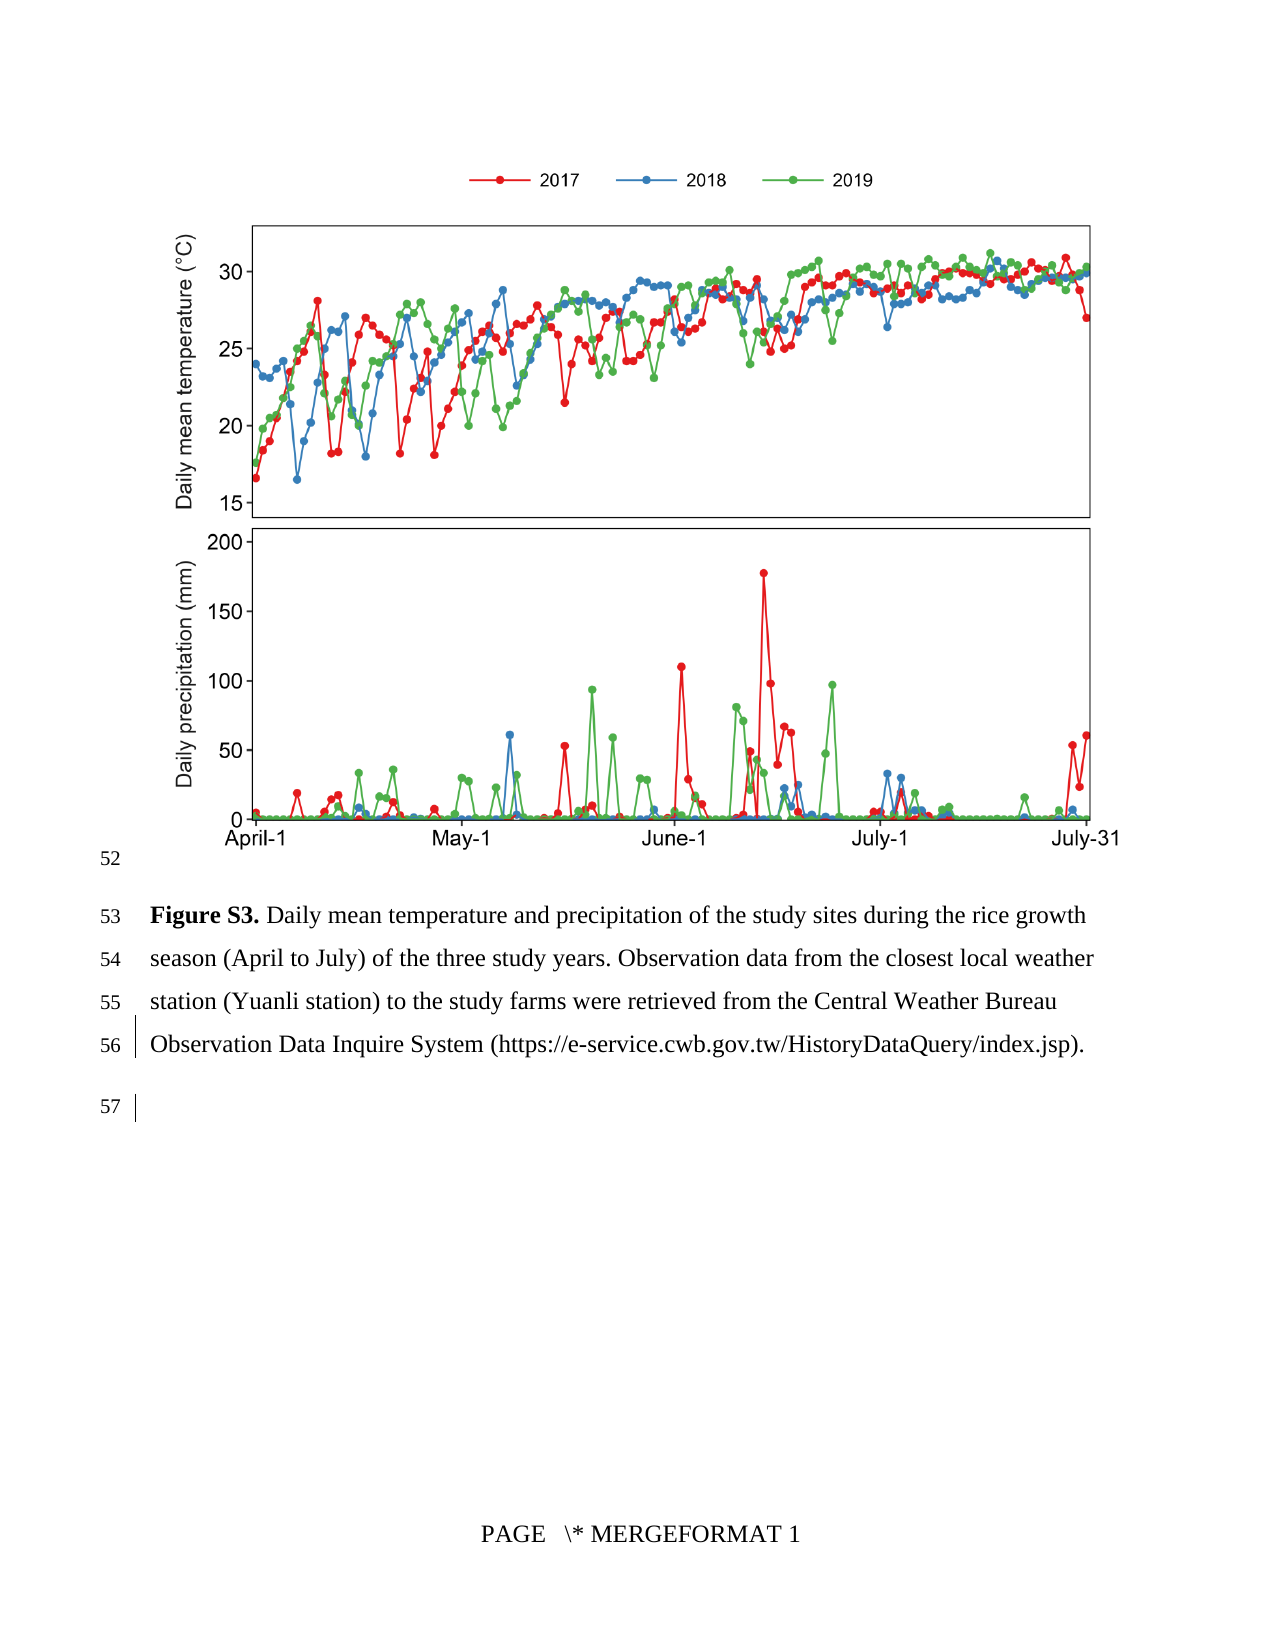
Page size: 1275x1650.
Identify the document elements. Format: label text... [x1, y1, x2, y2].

text Figure S3. Daily mean temperature and precipitation of the study sites during the rice growth season (April to July) of the three study years. Observation data from the closest local weather station (Yuanli station) to the study farms were retrieved from the Central Weather Bureau Observation Data Inquire System (https://e-service.cwb.gov.tw/HistoryDataQuery/index.jsp). [150, 900, 1125, 1058]
picture [150, 150, 1125, 865]
